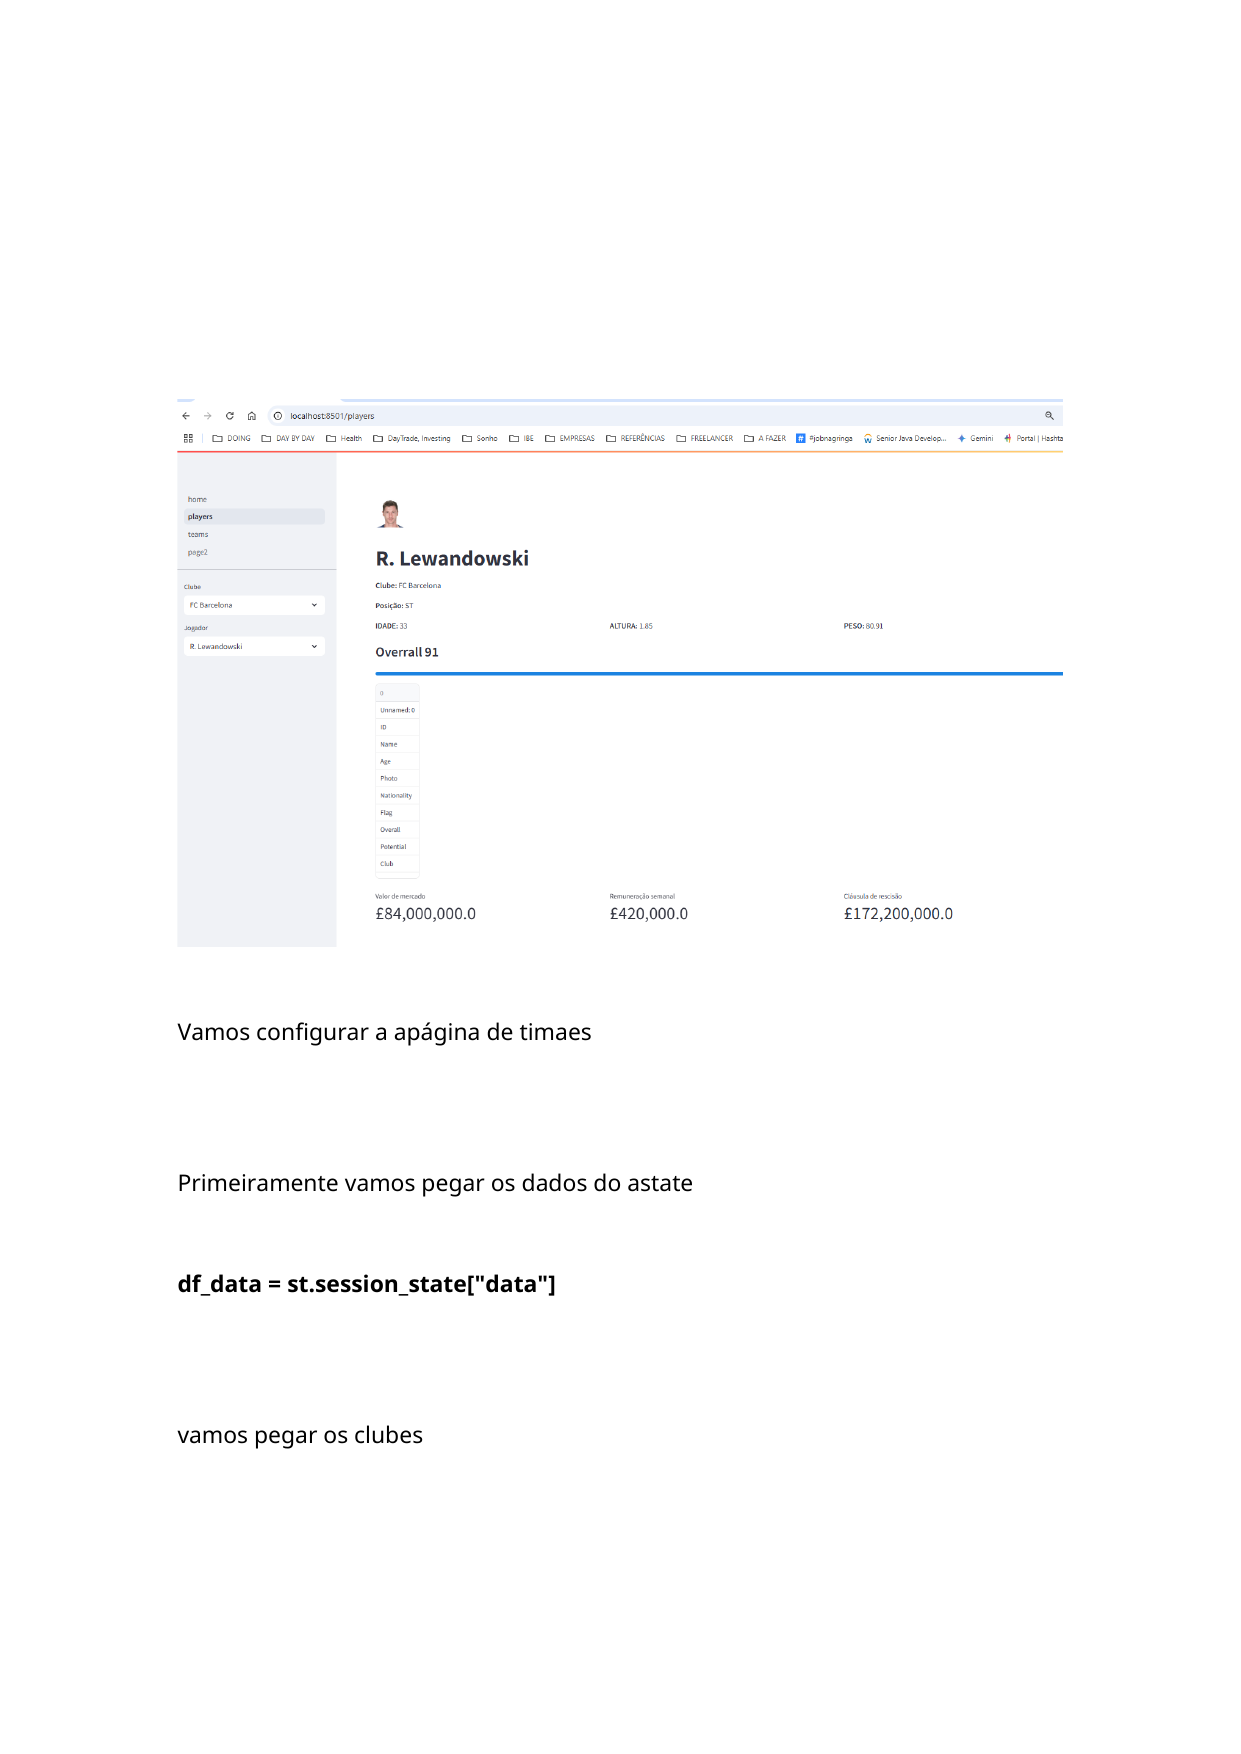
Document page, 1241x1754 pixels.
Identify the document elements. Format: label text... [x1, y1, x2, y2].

text Vamos configurar a apágina de timaes [177, 1016, 1063, 1047]
picture [177, 399, 1063, 947]
text Primeiramente vamos pegar os dados do astate [177, 1167, 1063, 1198]
text df_data = st.session_state["data"] [177, 1268, 1063, 1299]
text vamos pegar os clubes [177, 1419, 1063, 1450]
